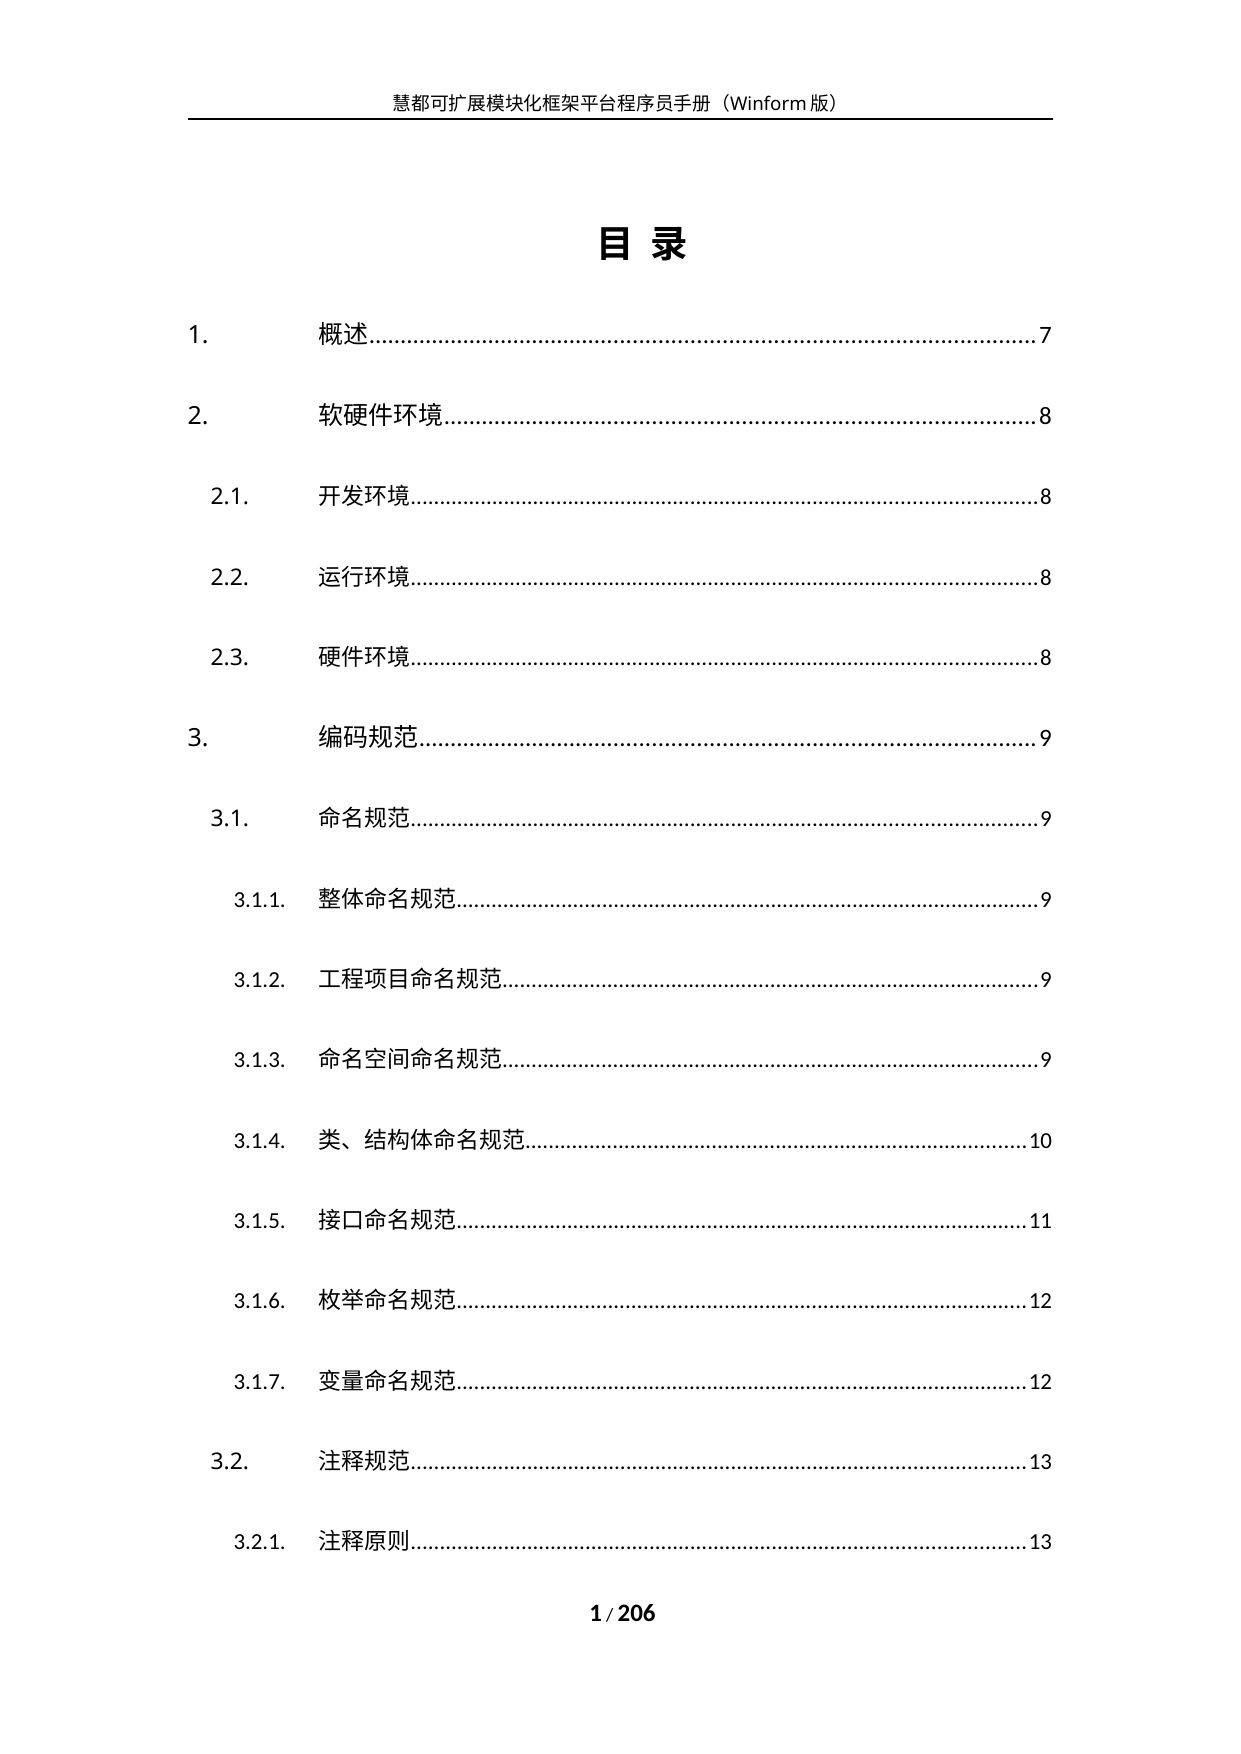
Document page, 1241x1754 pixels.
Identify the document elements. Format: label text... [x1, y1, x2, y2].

text 3. 编码规范 9 [187, 703, 1053, 768]
text 3.2.1. 注释原则 13 [233, 1507, 1053, 1572]
text 2.1. 开发环境 8 [210, 462, 1053, 527]
text 3.1.6. 枚举命名规范 12 [233, 1266, 1053, 1331]
text 3.1.7. 变量命名规范 12 [233, 1347, 1053, 1412]
text 3.1.1. 整体命名规范 9 [233, 865, 1053, 930]
text 3.2. 注释规范 13 [210, 1427, 1053, 1492]
text 3.1.3. 命名空间命名规范 9 [233, 1025, 1053, 1090]
subtitle 目 录 [232, 208, 1053, 273]
text 2.3. 硬件环境 8 [210, 623, 1053, 688]
text 2. 软硬件环境 8 [187, 381, 1053, 446]
text 3.1.2. 工程项目命名规范 9 [233, 945, 1053, 1010]
text 3.1. 命名规范 9 [210, 784, 1053, 849]
text 1. 概述 7 [187, 301, 1053, 366]
text 3.1.5. 接口命名规范 11 [233, 1186, 1053, 1251]
text 2.2. 运行环境 8 [210, 543, 1053, 608]
text 3.1.4. 类、结构体命名规范 10 [233, 1106, 1053, 1171]
